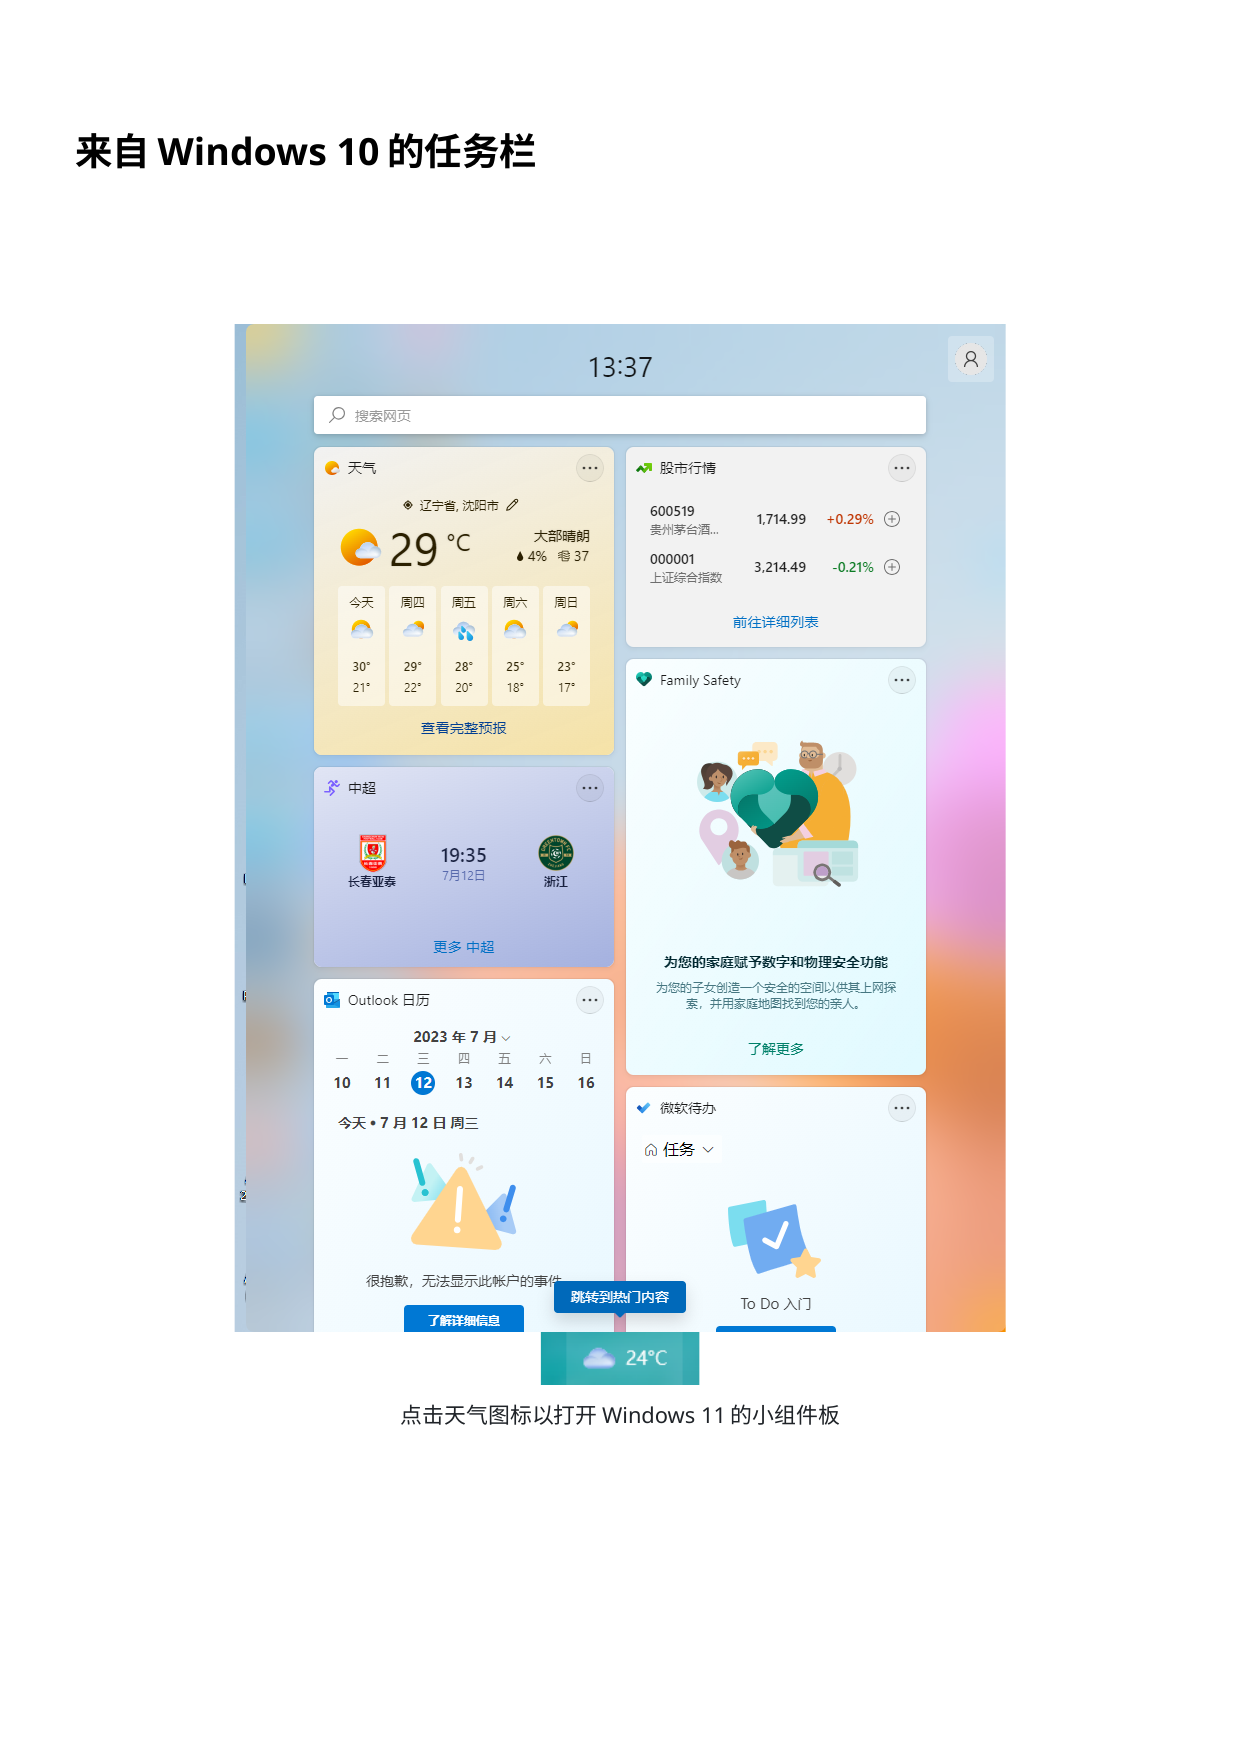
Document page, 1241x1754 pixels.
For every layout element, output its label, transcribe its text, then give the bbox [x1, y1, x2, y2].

text 点击天气图标以打开Windows 11的小组件板 [75, 1397, 1165, 1430]
subtitle 来自Windows 10的任务栏 [75, 116, 1165, 181]
picture [234, 324, 1006, 1385]
